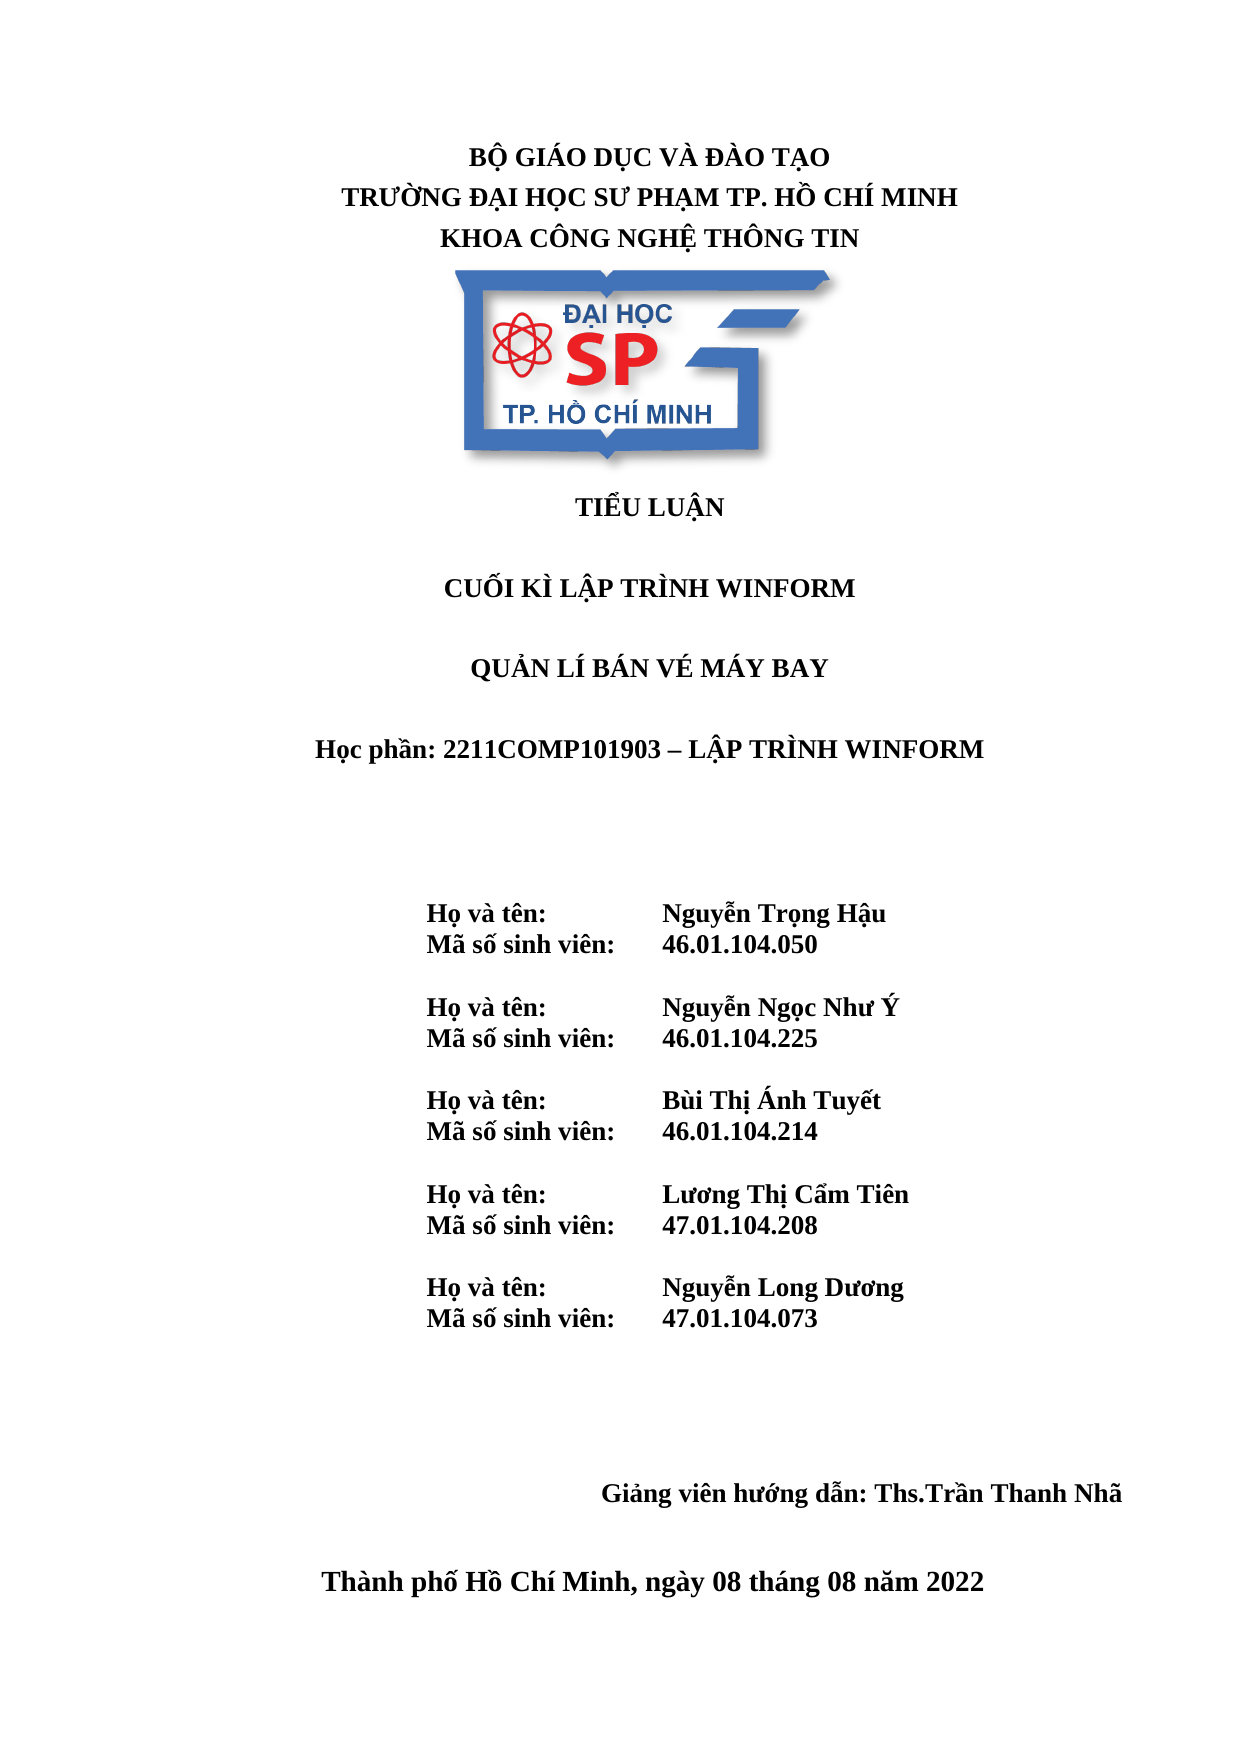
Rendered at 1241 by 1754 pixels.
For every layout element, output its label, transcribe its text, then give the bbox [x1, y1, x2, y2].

table_header Họ và tên: [415, 1178, 651, 1209]
table_header Họ và tên: [415, 1271, 651, 1302]
text QUẢN LÍ BÁN VÉ MÁY BAY [177, 653, 1122, 684]
text TRƯỜNG ĐẠI HỌC SƯ PHẠM TP. HỒ CHÍ MINH [177, 181, 1122, 212]
text TIỂU LUẬN [177, 491, 1122, 522]
text Học phần: 2211COMP101903 – LẬP TRÌNH WINFORM [177, 733, 1122, 764]
table_header Nguyễn Long Dương [651, 1271, 1123, 1302]
text CUỐI KÌ LẬP TRÌNH WINFORM [177, 572, 1122, 603]
table_cell 46.01.104.225 [651, 1022, 1123, 1053]
table_cell Mã số sinh viên: [415, 929, 651, 960]
table_header Nguyễn Trọng Hậu [651, 898, 1123, 929]
table_cell 46.01.104.214 [651, 1116, 1123, 1147]
table_header Bùi Thị Ánh Tuyết [651, 1084, 1123, 1116]
table_header Nguyễn Ngọc Như Ý [651, 991, 1123, 1022]
text KHOA CÔNG NGHỆ THÔNG TIN [177, 222, 1122, 253]
text Giảng viên hướng dẫn: Ths.Trần Thanh Nhã [207, 1477, 1122, 1508]
table_cell Mã số sinh viên: [415, 1116, 651, 1147]
table_cell Mã số sinh viên: [415, 1303, 651, 1396]
table_header Họ và tên: [415, 991, 651, 1022]
table_cell 47.01.104.208 [651, 1209, 1123, 1240]
picture [447, 262, 852, 481]
text BỘ GIÁO DỤC VÀ ĐÀO TẠO [177, 141, 1122, 172]
table_cell 46.01.104.050 [651, 929, 1123, 960]
table_cell 47.01.104.073 [651, 1303, 1123, 1396]
table_header Họ và tên: [415, 1084, 651, 1116]
table_header Họ và tên: [415, 898, 651, 929]
table_cell Mã số sinh viên: [415, 1022, 651, 1053]
table_cell Mã số sinh viên: [415, 1209, 651, 1240]
table_header Lương Thị Cẩm Tiên [651, 1178, 1123, 1209]
